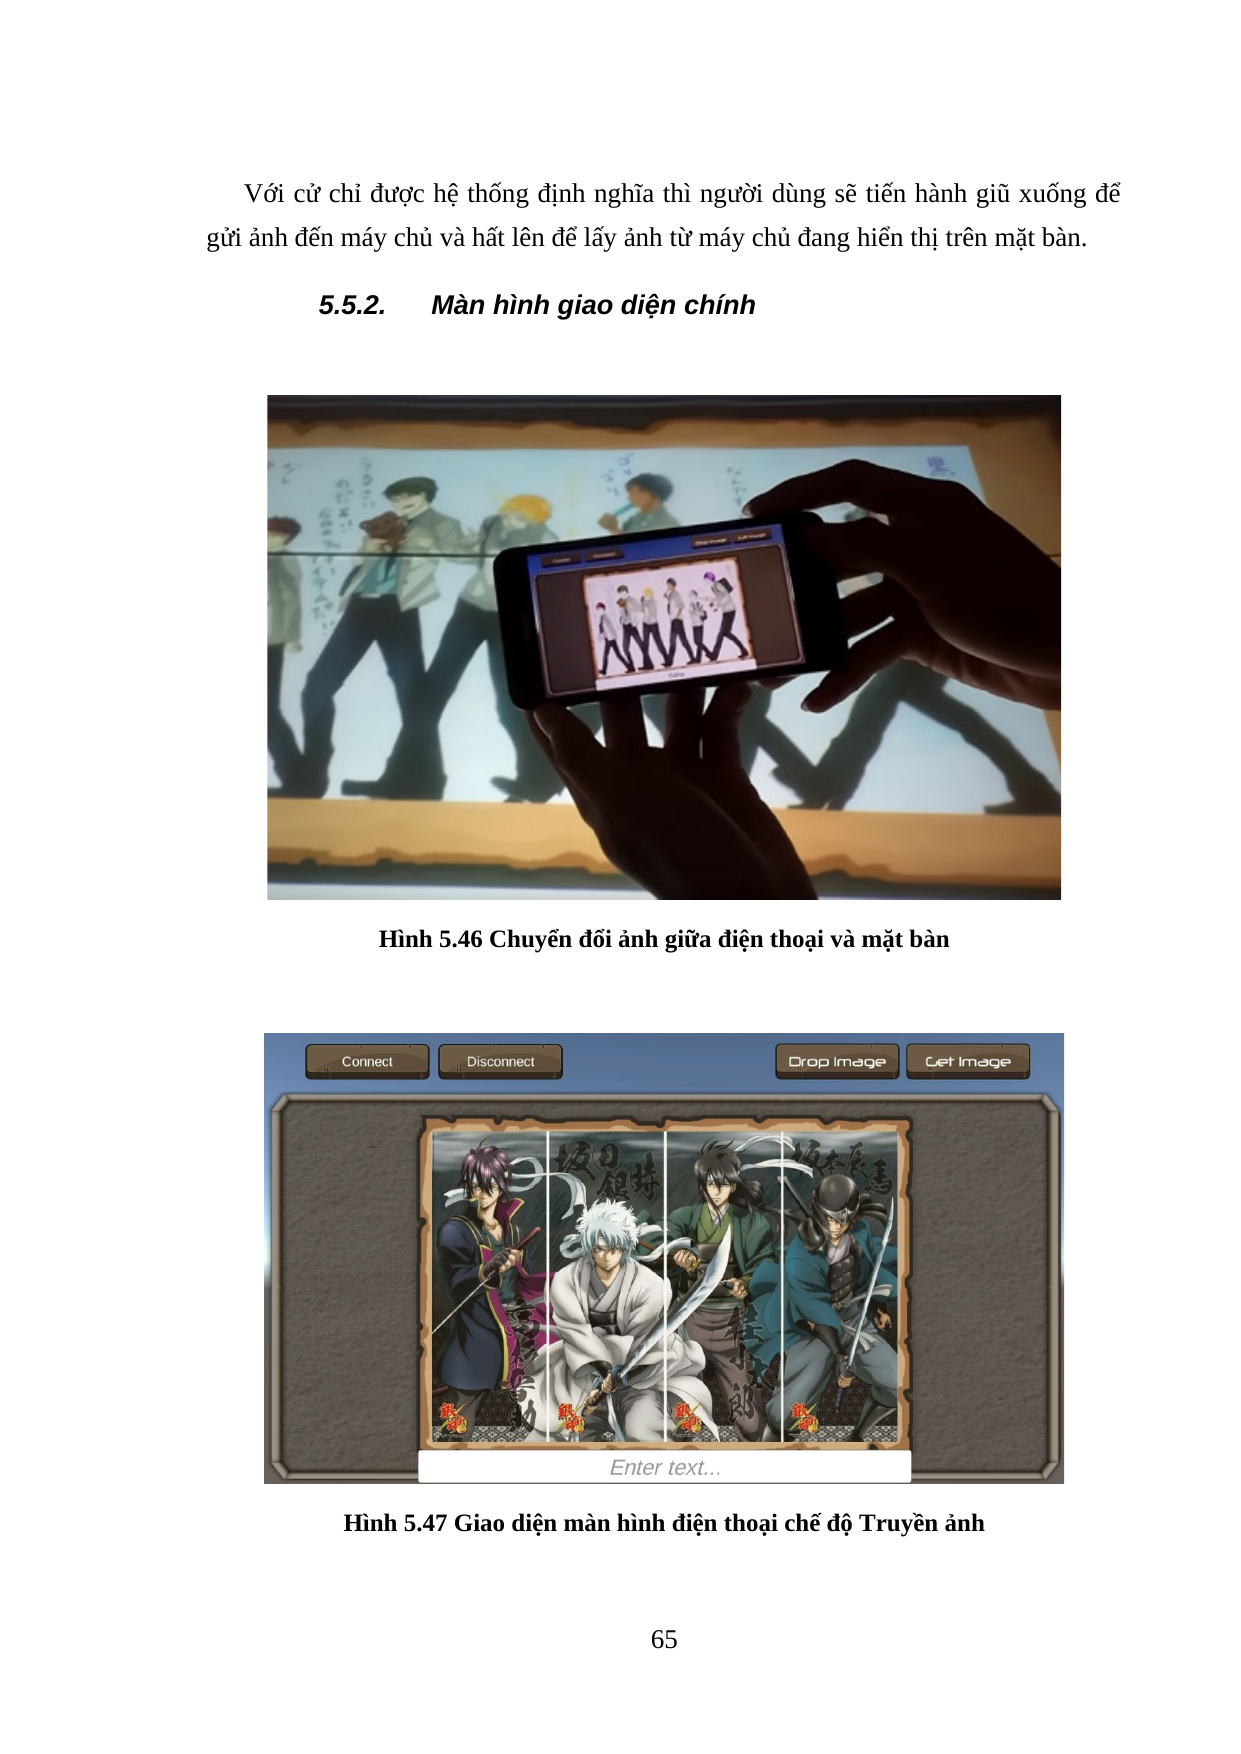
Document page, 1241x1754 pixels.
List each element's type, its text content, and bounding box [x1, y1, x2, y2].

picture [267, 395, 1062, 900]
picture [264, 1033, 1065, 1484]
subtitle Màn hình giao diện chính [281, 289, 1122, 321]
text Với cử chỉ được hệ thống định nghĩa thì người dùng sẽ tiến hành giũ xuống để gửi ảnh đến máy chủ và hất lên để lấy ảnh từ máy chủ đang hiển thị trên mặt bàn. [206, 177, 1122, 252]
